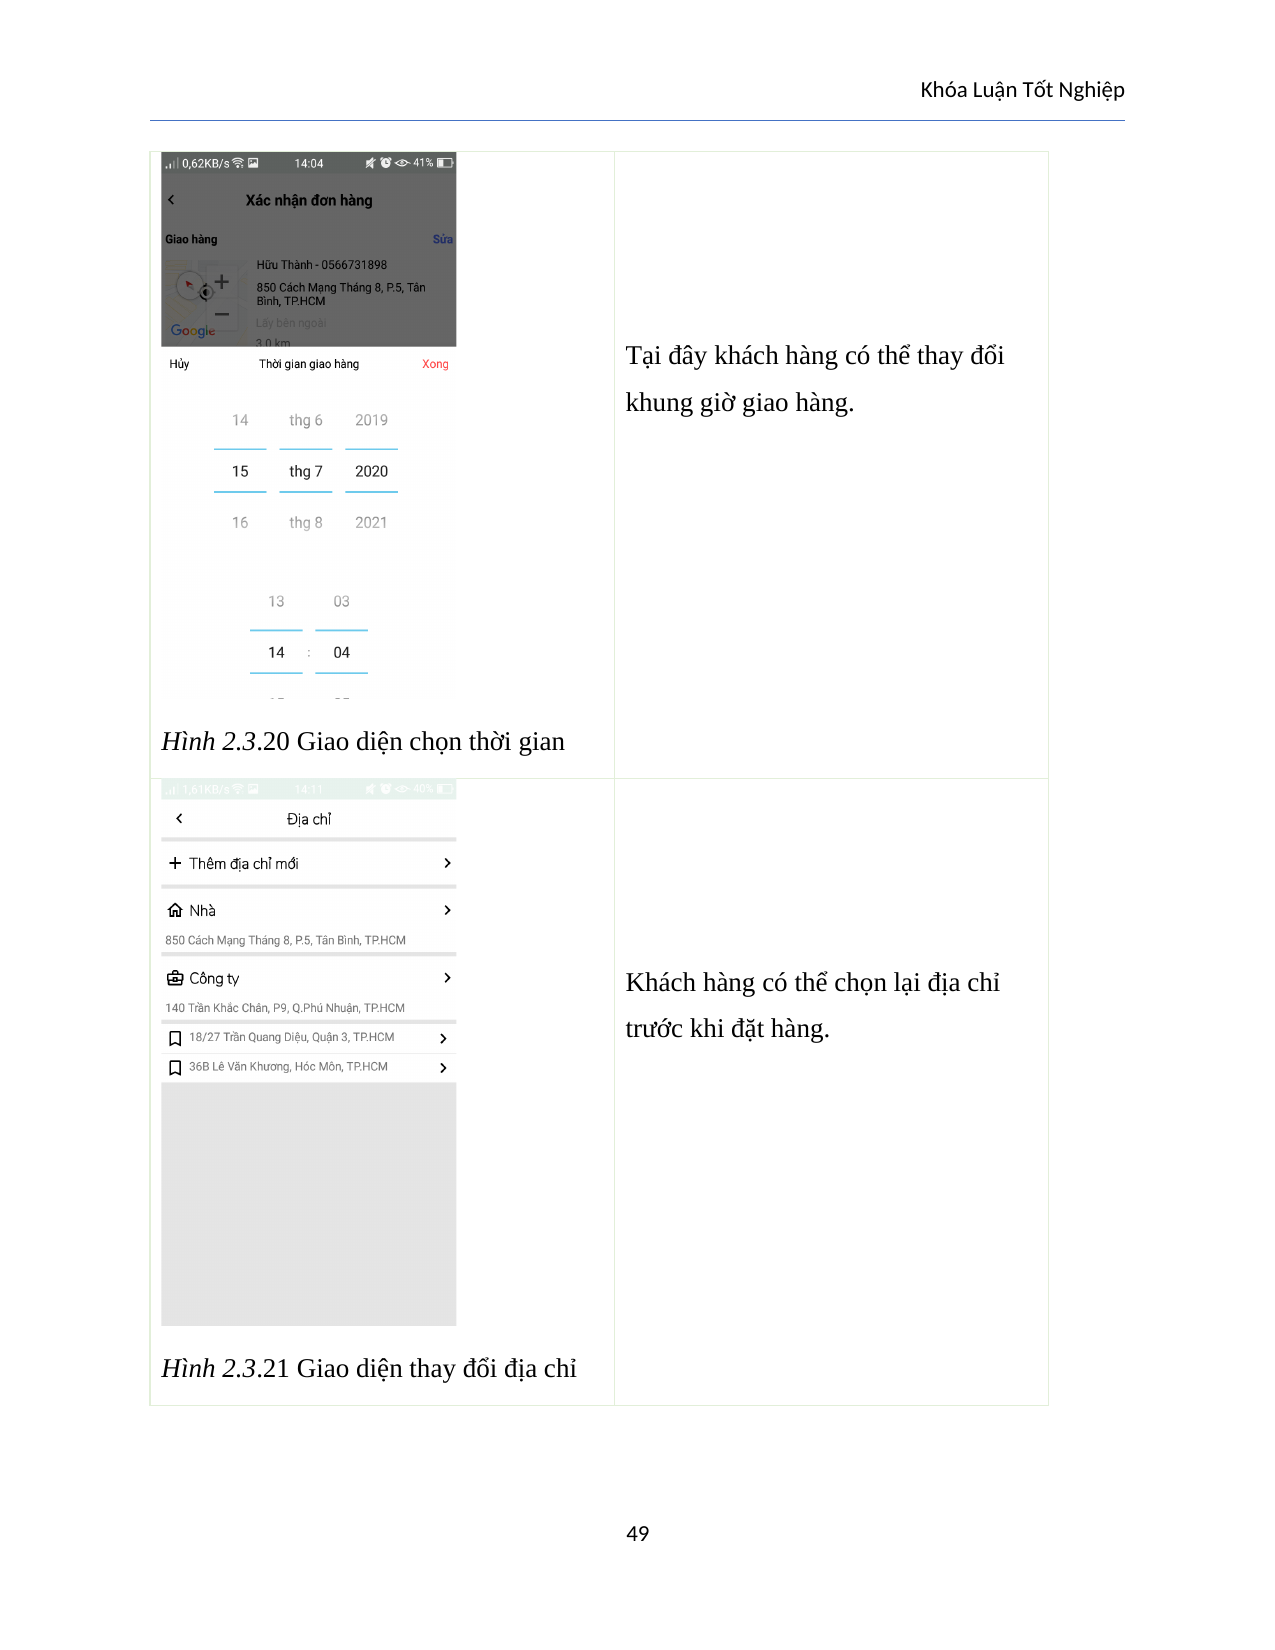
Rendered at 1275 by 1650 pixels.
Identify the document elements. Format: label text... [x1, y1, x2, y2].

picture [161, 778, 457, 1326]
table_cell Khách hàng có thể chọn lại địa chỉ trước khi đặt hàng. [615, 779, 1048, 1404]
table_header Hình 2.3.20 Giao diện chọn thời gian [151, 152, 614, 778]
table_header Tại đây khách hàng có thể thay đổi khung giờ giao hàng. [615, 152, 1048, 778]
table_cell Hình 2.3.21 Giao diện thay đổi địa chỉ [151, 779, 614, 1404]
picture [161, 152, 457, 699]
